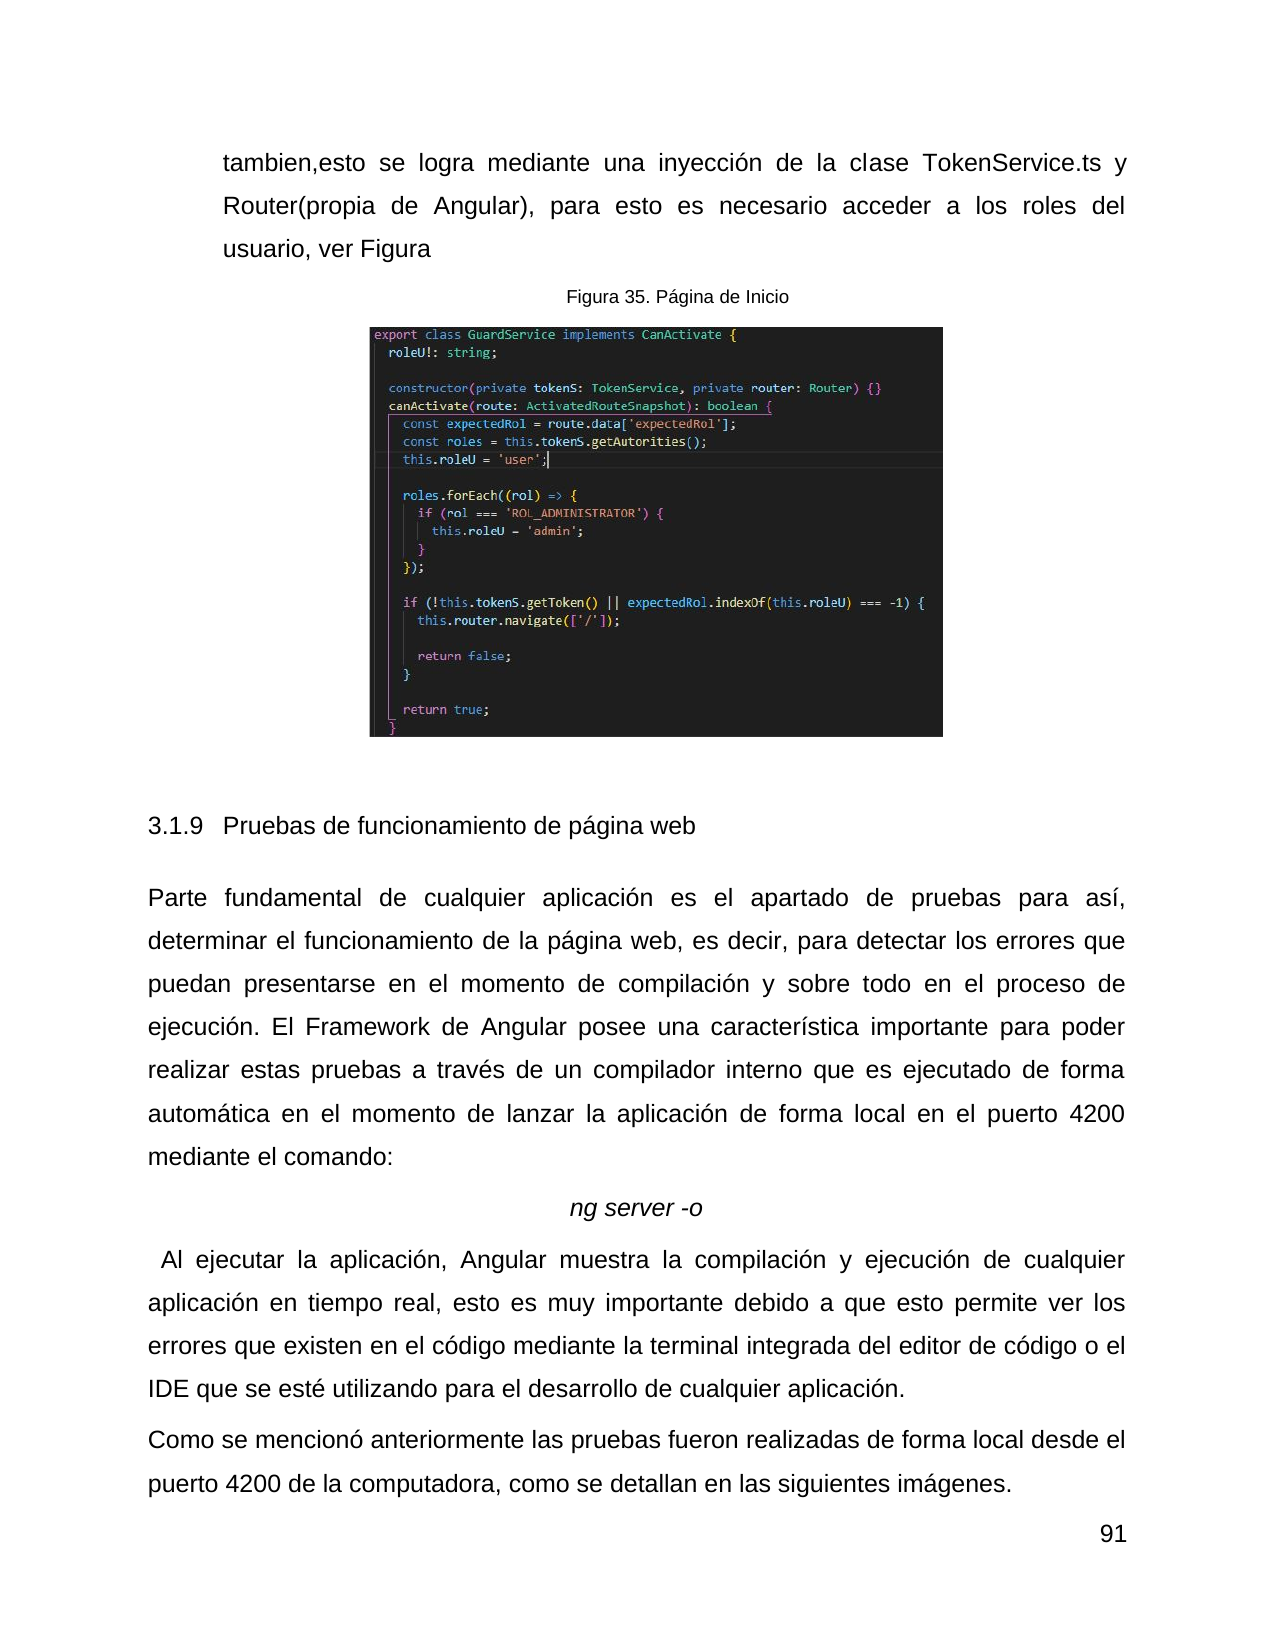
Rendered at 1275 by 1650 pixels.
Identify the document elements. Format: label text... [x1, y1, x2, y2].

text Parte fundamental de cualquier aplicación es el apartado de pruebas para así, determinar el funcionamiento de la página web, es decir, para detectar los errores que puedan presentarse en el momento de compilación y sobre todo en el proceso de ejecución. El Framework de Angular posee una característica importante para poder realizar estas pruebas a través de un compilador interno que es ejecutado de forma automática en el momento de lanzar la aplicación de forma local en el puerto 4200 mediante el comando: [148, 883, 1127, 1171]
picture [369, 327, 943, 737]
text Figura 35. Página de Inicio [223, 285, 1127, 307]
subtitle Pruebas de funcionamiento de página web [148, 811, 1127, 840]
text ng server -o [148, 1193, 1127, 1222]
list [185, 148, 1127, 263]
text Como se mencionó anteriormente las pruebas fueron realizadas de forma local desde el puerto 4200 de la computadora, como se detallan en las siguientes imágenes. [148, 1426, 1127, 1497]
text Al ejecutar la aplicación, Angular muestra la compilación y ejecución de cualquier aplicación en tiempo real, esto es muy importante debido a que esto permite ver los errores que existen en el código mediante la terminal integrada del editor de código o el IDE que se esté utilizando para el desarrollo de cualquier aplicación. [148, 1245, 1127, 1403]
